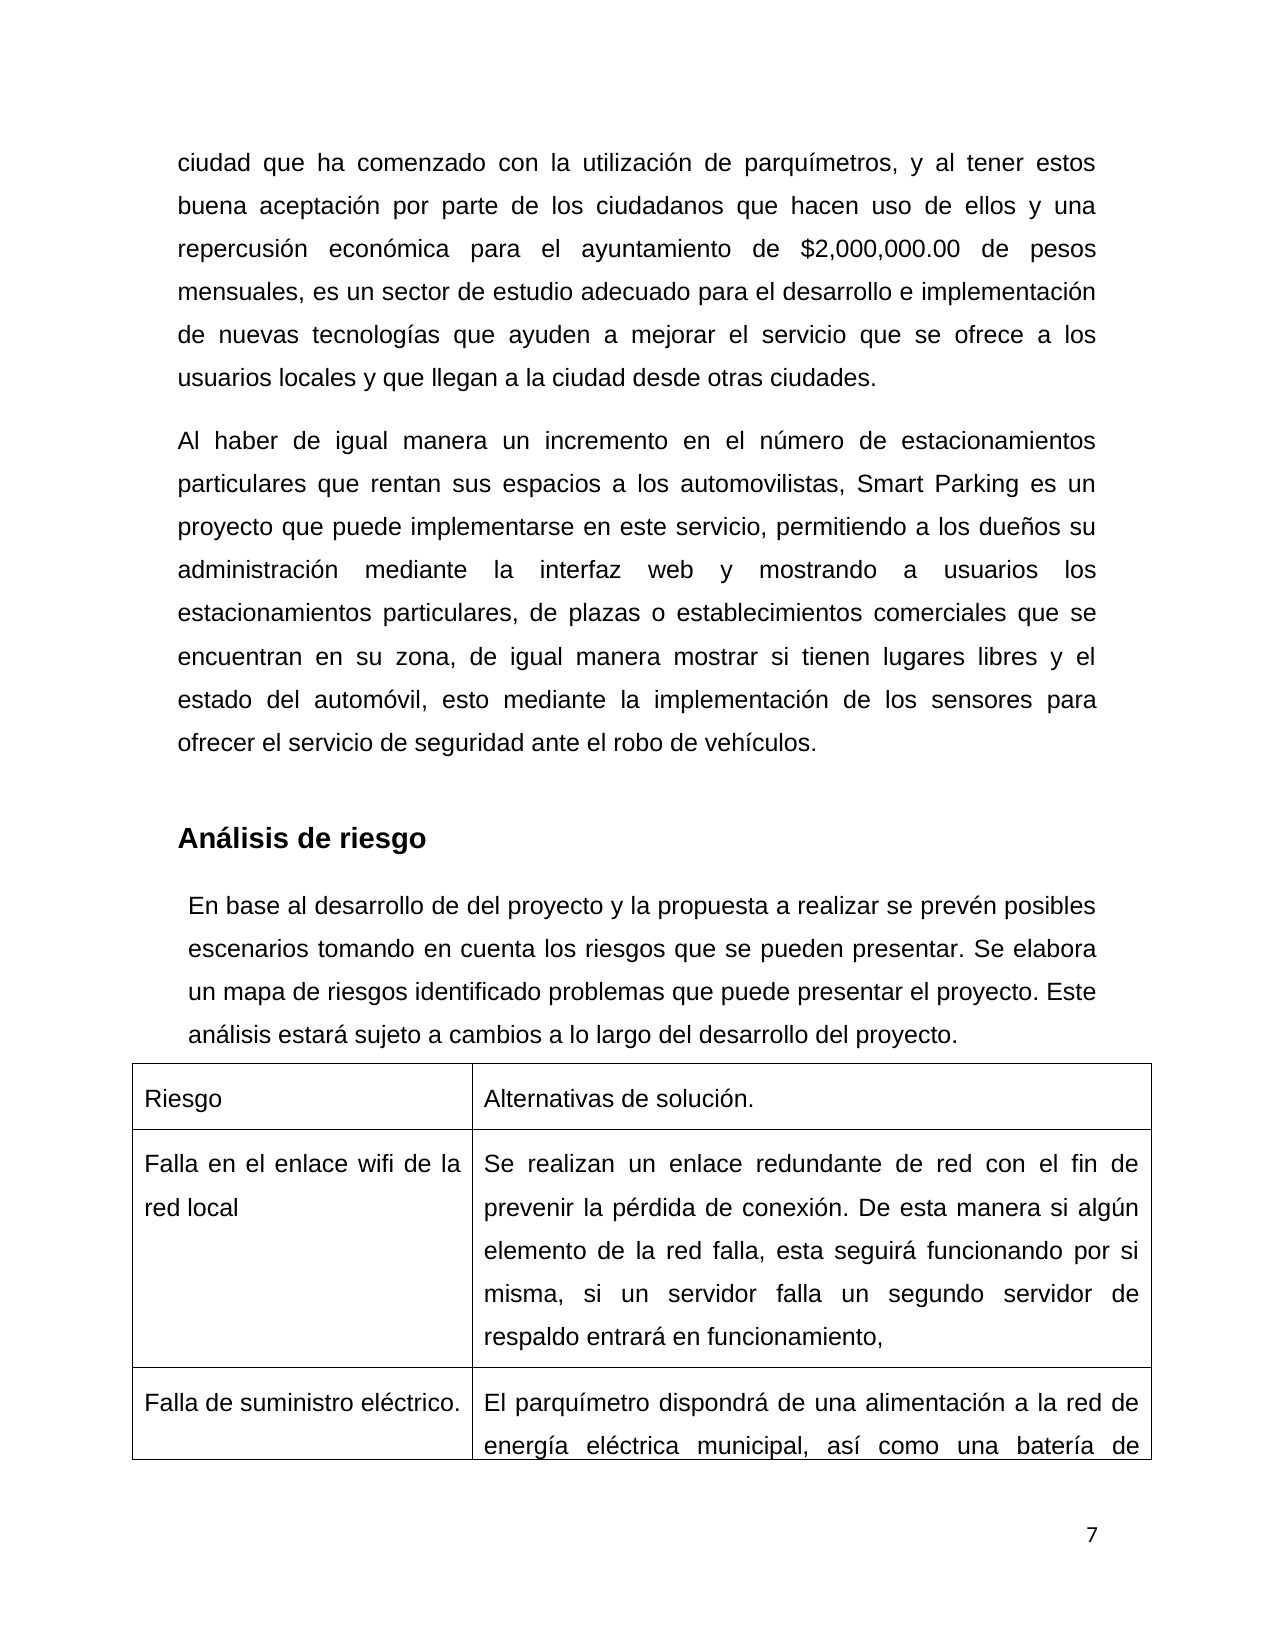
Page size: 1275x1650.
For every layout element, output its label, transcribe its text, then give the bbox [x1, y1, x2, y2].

subtitle Análisis de riesgo [177, 821, 1098, 854]
table_header Riesgo [133, 1064, 472, 1129]
text En base al desarrollo de del proyecto y la propuesta a realizar se prevén posibles escenarios tomando en cuenta los riesgos que se pueden presentar. Se elabora un mapa de riesgos identificado problemas que puede presentar el proyecto. Este análisis estará sujeto a cambios a lo largo del desarrollo del proyecto. [188, 891, 1098, 1049]
text Al haber de igual manera un incremento en el número de estacionamientos particulares que rentan sus espacios a los automovilistas, Smart Parking es un proyecto que puede implementarse en este servicio, permitiendo a los dueños su administración mediante la interfaz web y mostrando a usuarios los estacionamientos particulares, de plazas o establecimientos comerciales que se encuentran en su zona, de igual manera mostrar si tienen lugares libres y el estado del automóvil, esto mediante la implementación de los sensores para ofrecer el servicio de seguridad ante el robo de vehículos. [177, 426, 1098, 757]
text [177, 148, 1098, 392]
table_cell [133, 1368, 472, 1459]
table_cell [473, 1368, 1151, 1459]
table_cell Se realizan un enlace redundante de red con el fin de prevenir la pérdida de conexión. De esta manera si algún elemento de la red falla, esta seguirá funcionando por si misma, si un servidor falla un segundo servidor de respaldo entrará en funcionamiento, [473, 1130, 1151, 1367]
table_cell Falla en el enlace wifi de la red local [133, 1130, 472, 1367]
table_header Alternativas de solución. [473, 1064, 1151, 1129]
